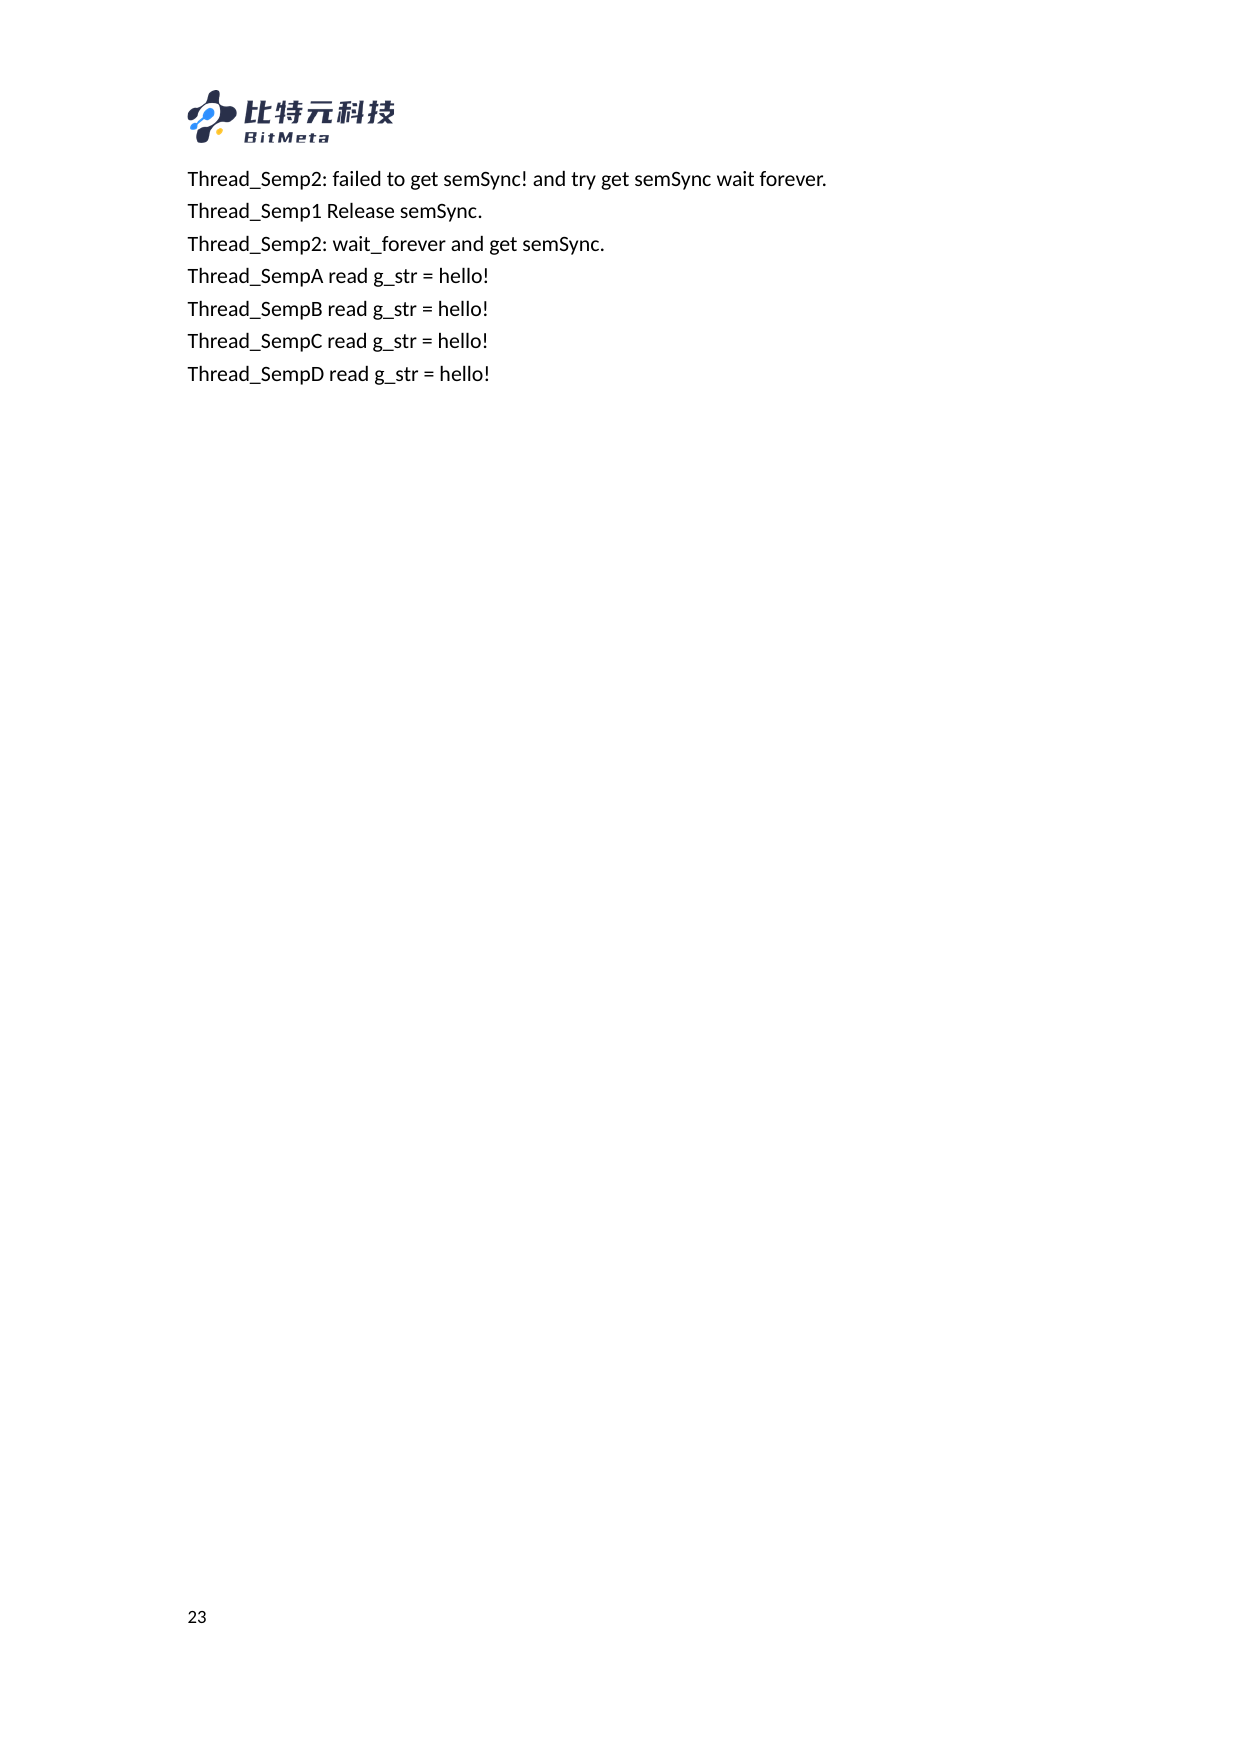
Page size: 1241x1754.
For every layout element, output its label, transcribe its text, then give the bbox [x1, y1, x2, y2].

text Thread_Semp1 Release semSync. [187, 194, 1053, 227]
text Thread_SempC read g_str = hello! [187, 324, 1053, 357]
text Thread_SempA read g_str = hello! [187, 259, 1053, 292]
text Thread_SempB read g_str = hello! [187, 292, 1053, 324]
text Thread_Semp2: wait_forever and get semSync. [187, 227, 1053, 259]
text Thread_SempD read g_str = hello! [187, 357, 1053, 389]
picture [187, 90, 395, 143]
text Thread_Semp2: failed to get semSync! and try get semSync wait forever. [187, 162, 1053, 194]
